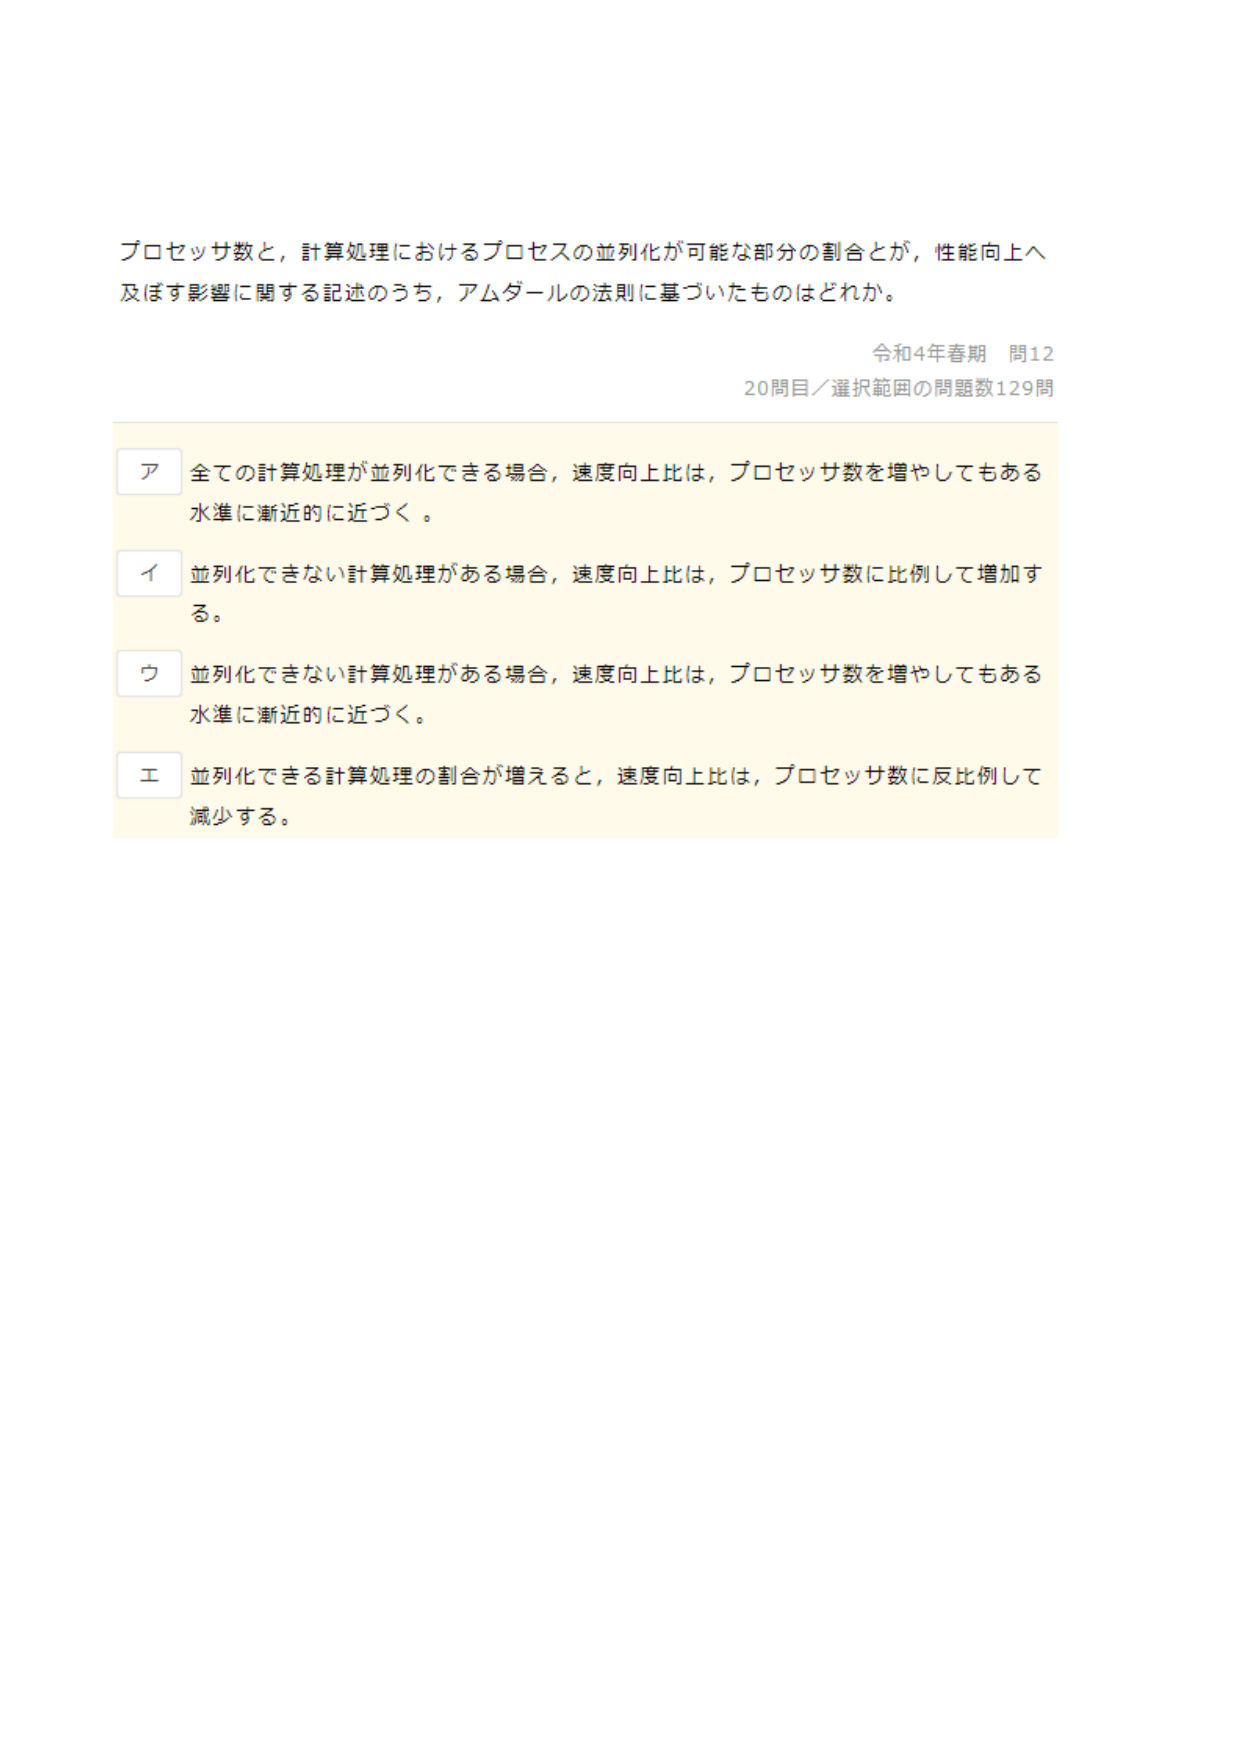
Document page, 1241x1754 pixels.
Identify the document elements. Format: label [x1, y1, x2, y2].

picture [112, 239, 1058, 838]
